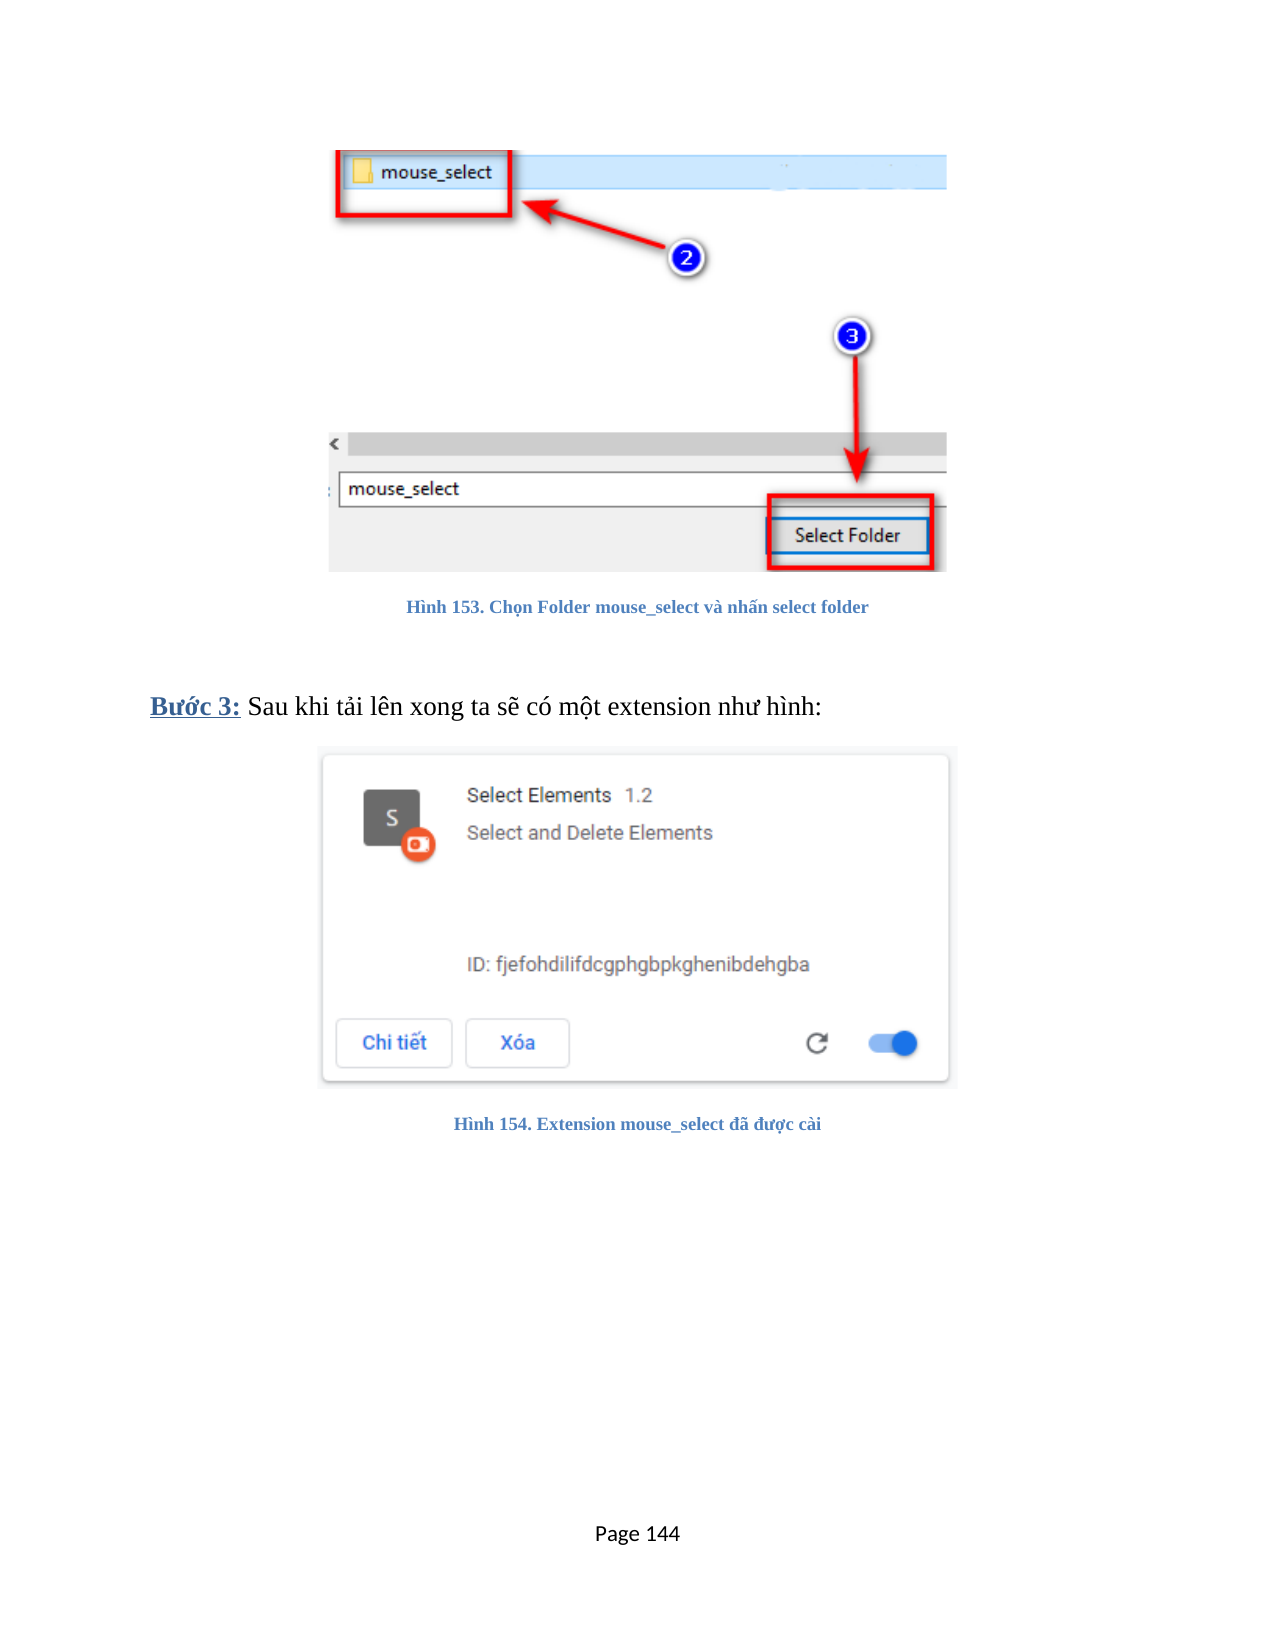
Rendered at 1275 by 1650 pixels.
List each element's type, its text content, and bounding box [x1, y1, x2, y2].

text Bước 3: Sau khi tải lên xong ta sẽ có một extension như hình: [150, 690, 1125, 721]
picture [317, 746, 958, 1089]
picture [328, 150, 947, 572]
